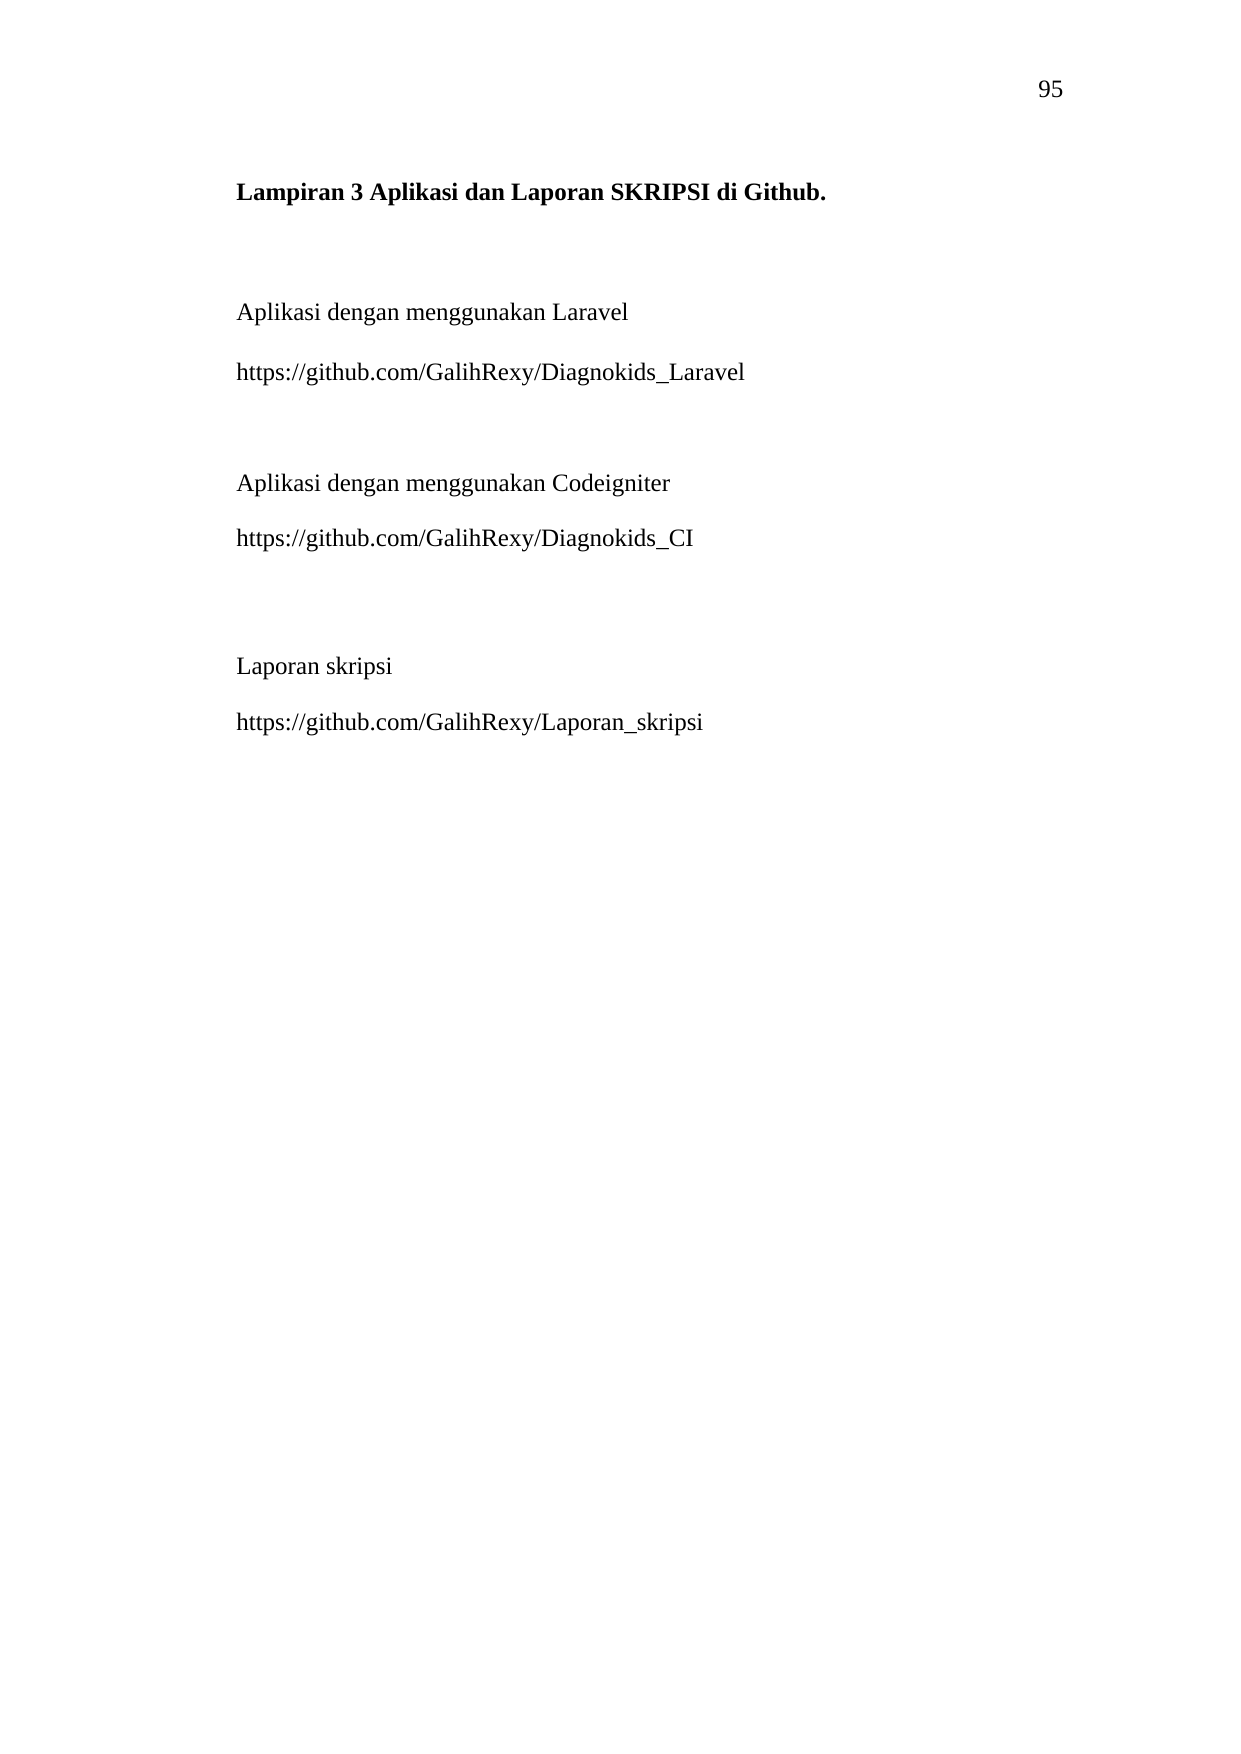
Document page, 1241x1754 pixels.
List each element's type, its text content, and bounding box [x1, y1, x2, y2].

text Aplikasi dengan menggunakan Codeigniter [236, 468, 1063, 497]
text https://github.com/GalihRexy/Diagnokids_CI [236, 523, 1063, 552]
text https://github.com/GalihRexy/Diagnokids_Laravel [236, 357, 1063, 385]
text Aplikasi dengan menggunakan Laravel [236, 297, 1063, 326]
text Laporan skripsi [236, 651, 1063, 680]
text Lampiran 3 Aplikasi dan Laporan SKRIPSI di Github. [236, 177, 1063, 206]
text https://github.com/GalihRexy/Laporan_skripsi [236, 707, 1063, 735]
